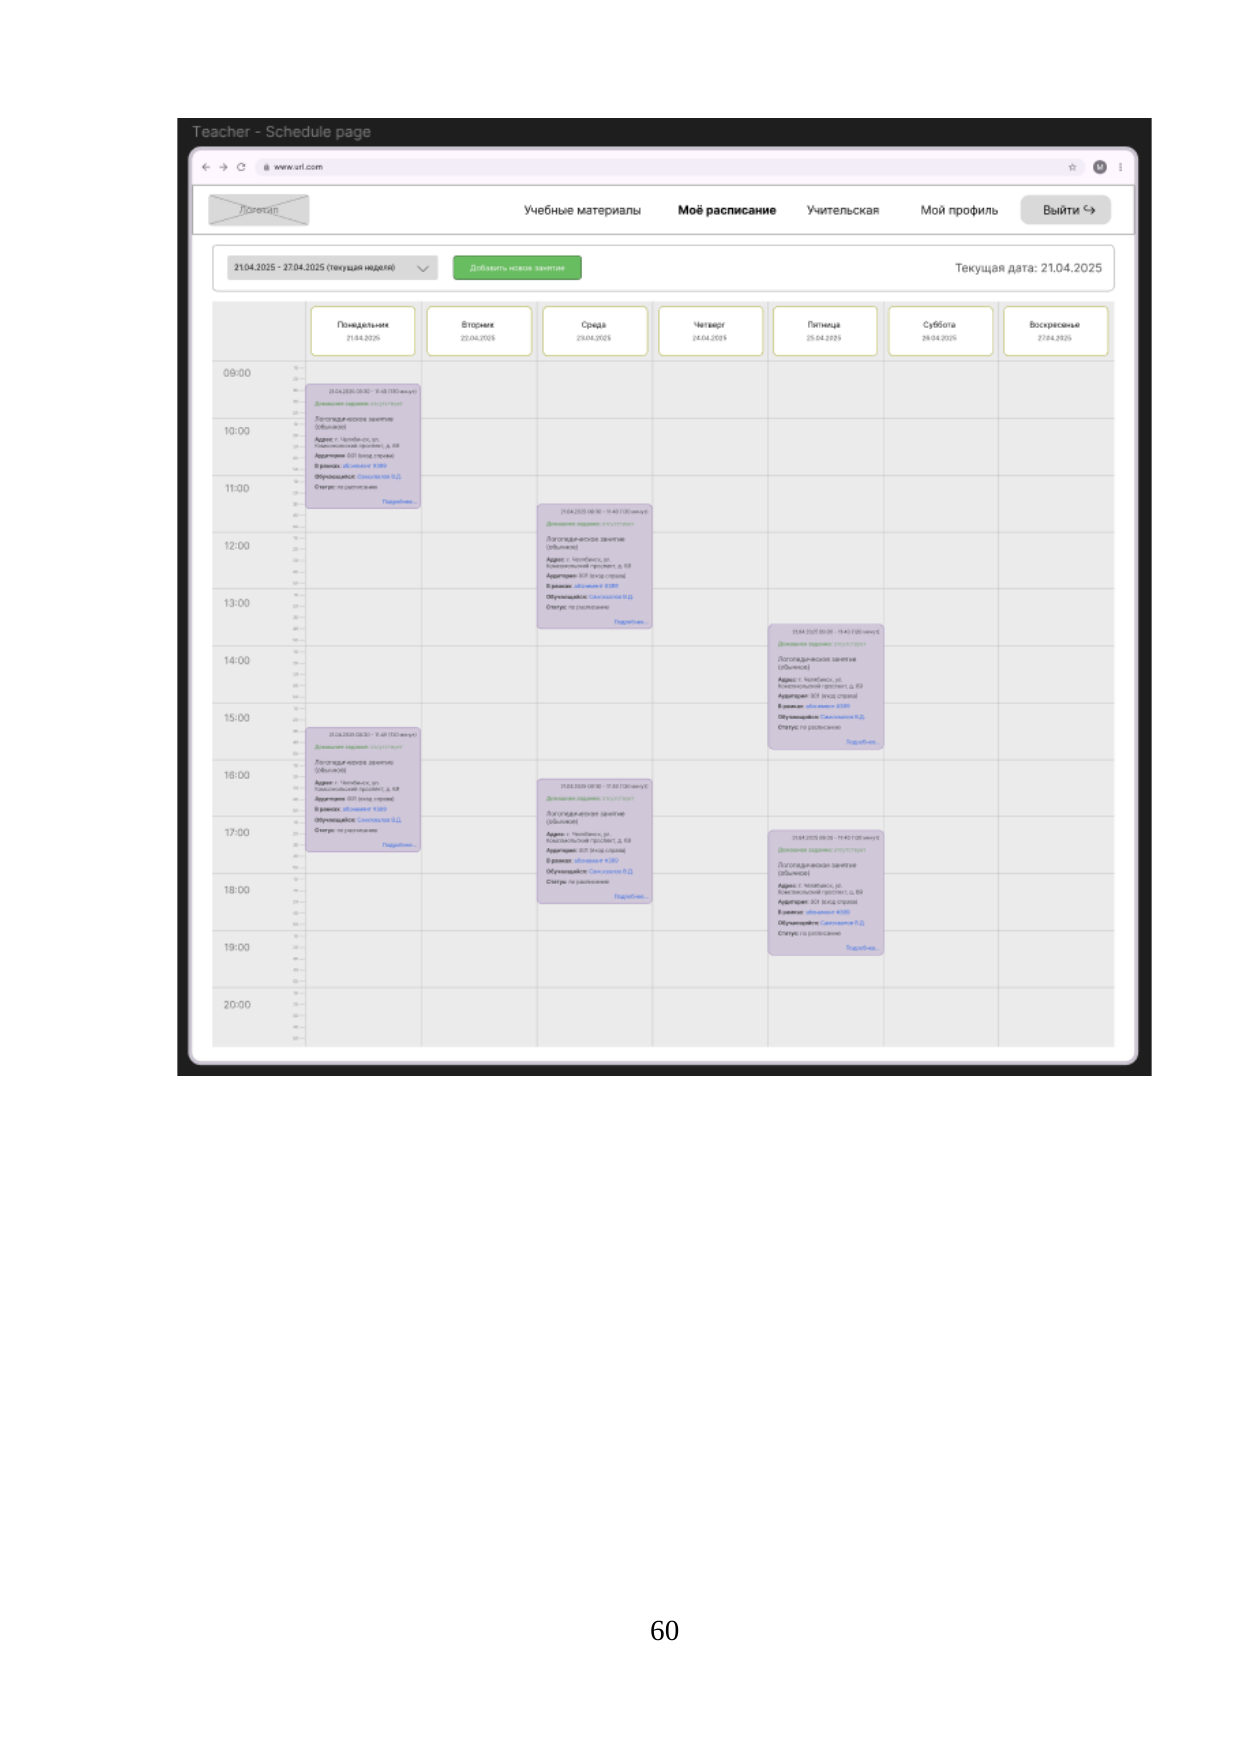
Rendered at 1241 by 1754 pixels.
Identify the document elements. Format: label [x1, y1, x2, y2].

picture [177, 118, 1152, 1076]
